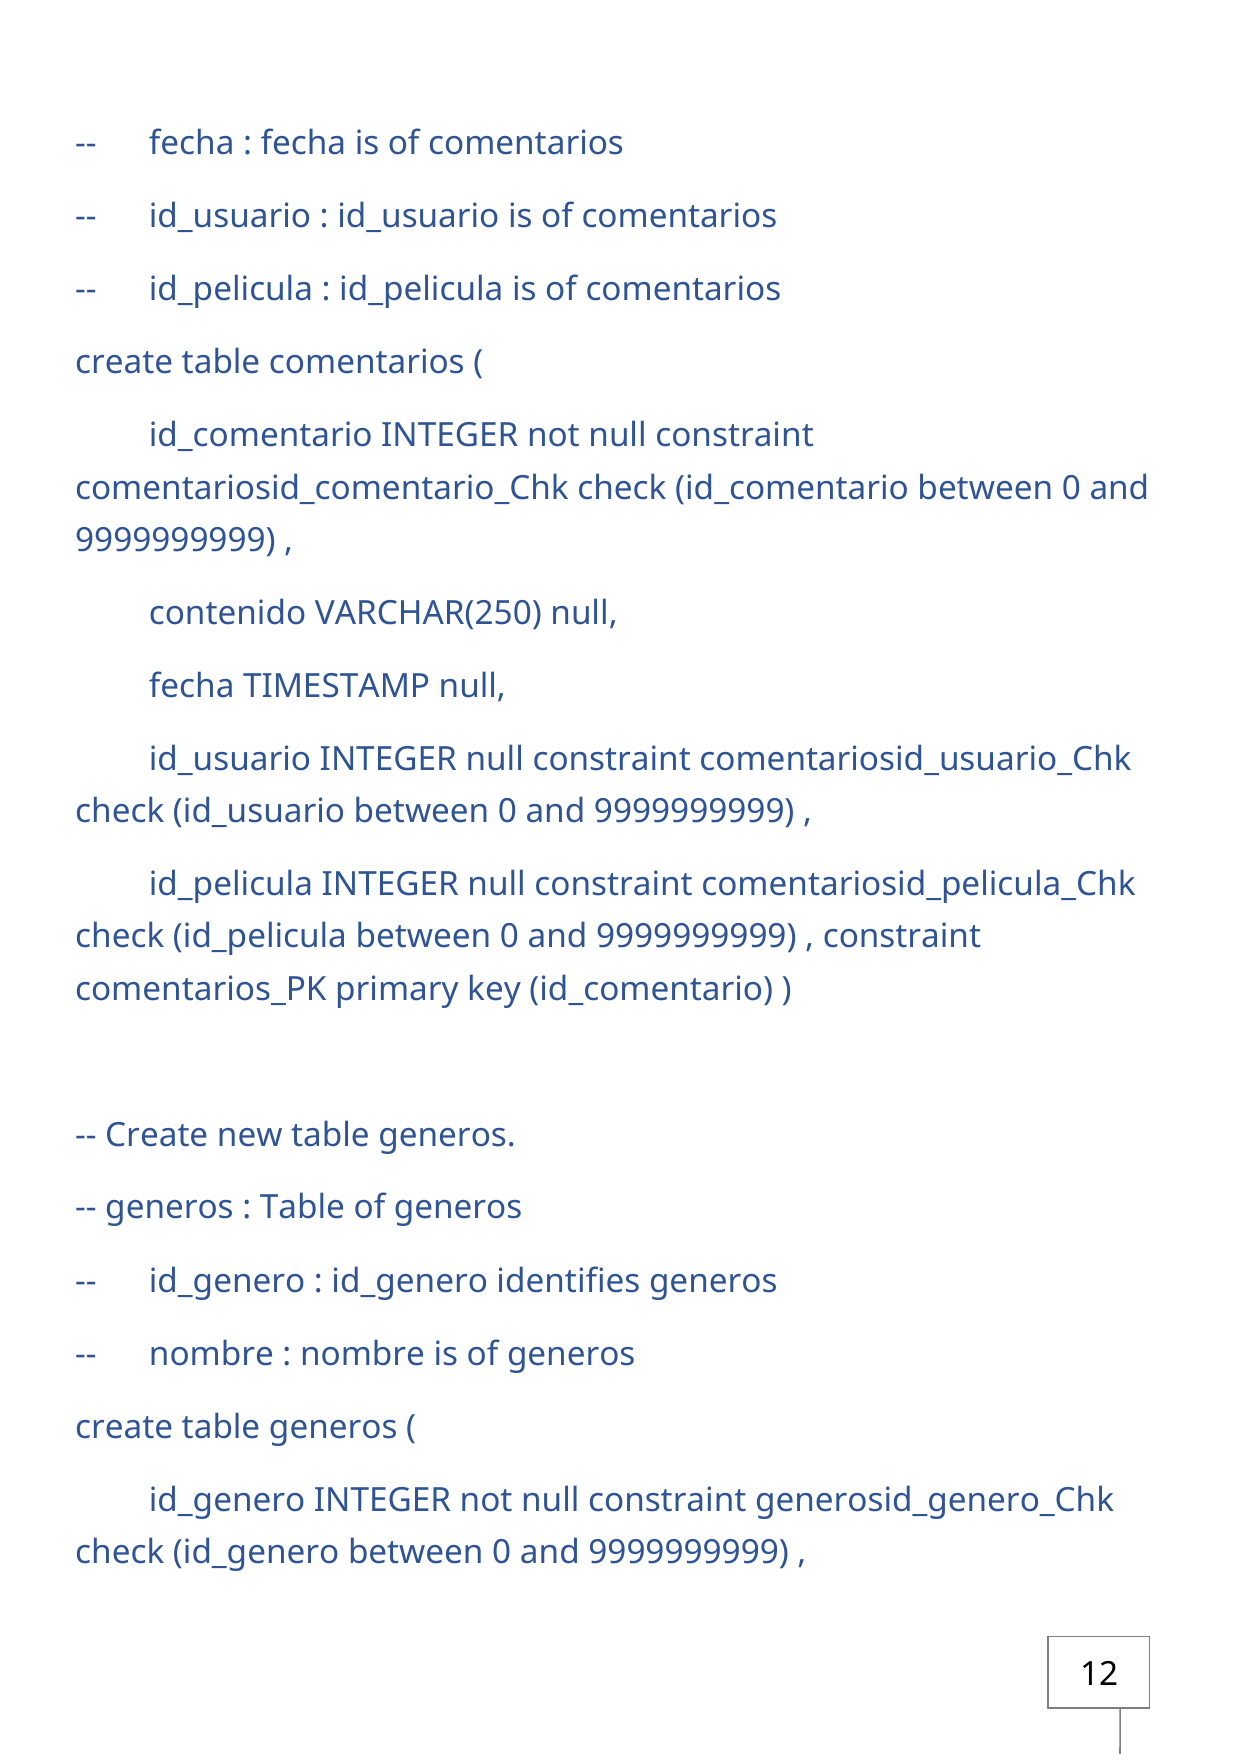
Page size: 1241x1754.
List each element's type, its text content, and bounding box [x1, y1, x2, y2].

text id_usuario INTEGER null constraint comentariosid_usuario_Chk check (id_usuario between 0 and 9999999999) , [75, 735, 1165, 832]
text -- id_pelicula : id_pelicula is of comentarios [75, 265, 1165, 311]
text -- id_genero : id_genero identifies generos [75, 1256, 1165, 1302]
text id_comentario INTEGER not null constraint comentariosid_comentario_Chk check (id_comentario between 0 and 9999999999) , [75, 411, 1165, 561]
text -- Create new table generos. [75, 1110, 1165, 1156]
text id_pelicula INTEGER null constraint comentariosid_pelicula_Chk check (id_pelicula between 0 and 9999999999) , constraint comentarios_PK primary key (id_comentario) ) [75, 860, 1165, 1010]
text fecha TIMESTAMP null, [75, 662, 1165, 707]
text contenido VARCHAR(250) null, [75, 589, 1165, 634]
text create table generos ( [75, 1402, 1165, 1448]
text -- fecha : fecha is of comentarios [75, 119, 1165, 164]
text create table comentarios ( [75, 338, 1165, 384]
text -- nombre : nombre is of generos [75, 1329, 1165, 1375]
text -- id_usuario : id_usuario is of comentarios [75, 192, 1165, 238]
text id_genero INTEGER not null constraint generosid_genero_Chk check (id_genero between 0 and 9999999999) , [75, 1475, 1165, 1573]
text -- generos : Table of generos [75, 1183, 1165, 1229]
